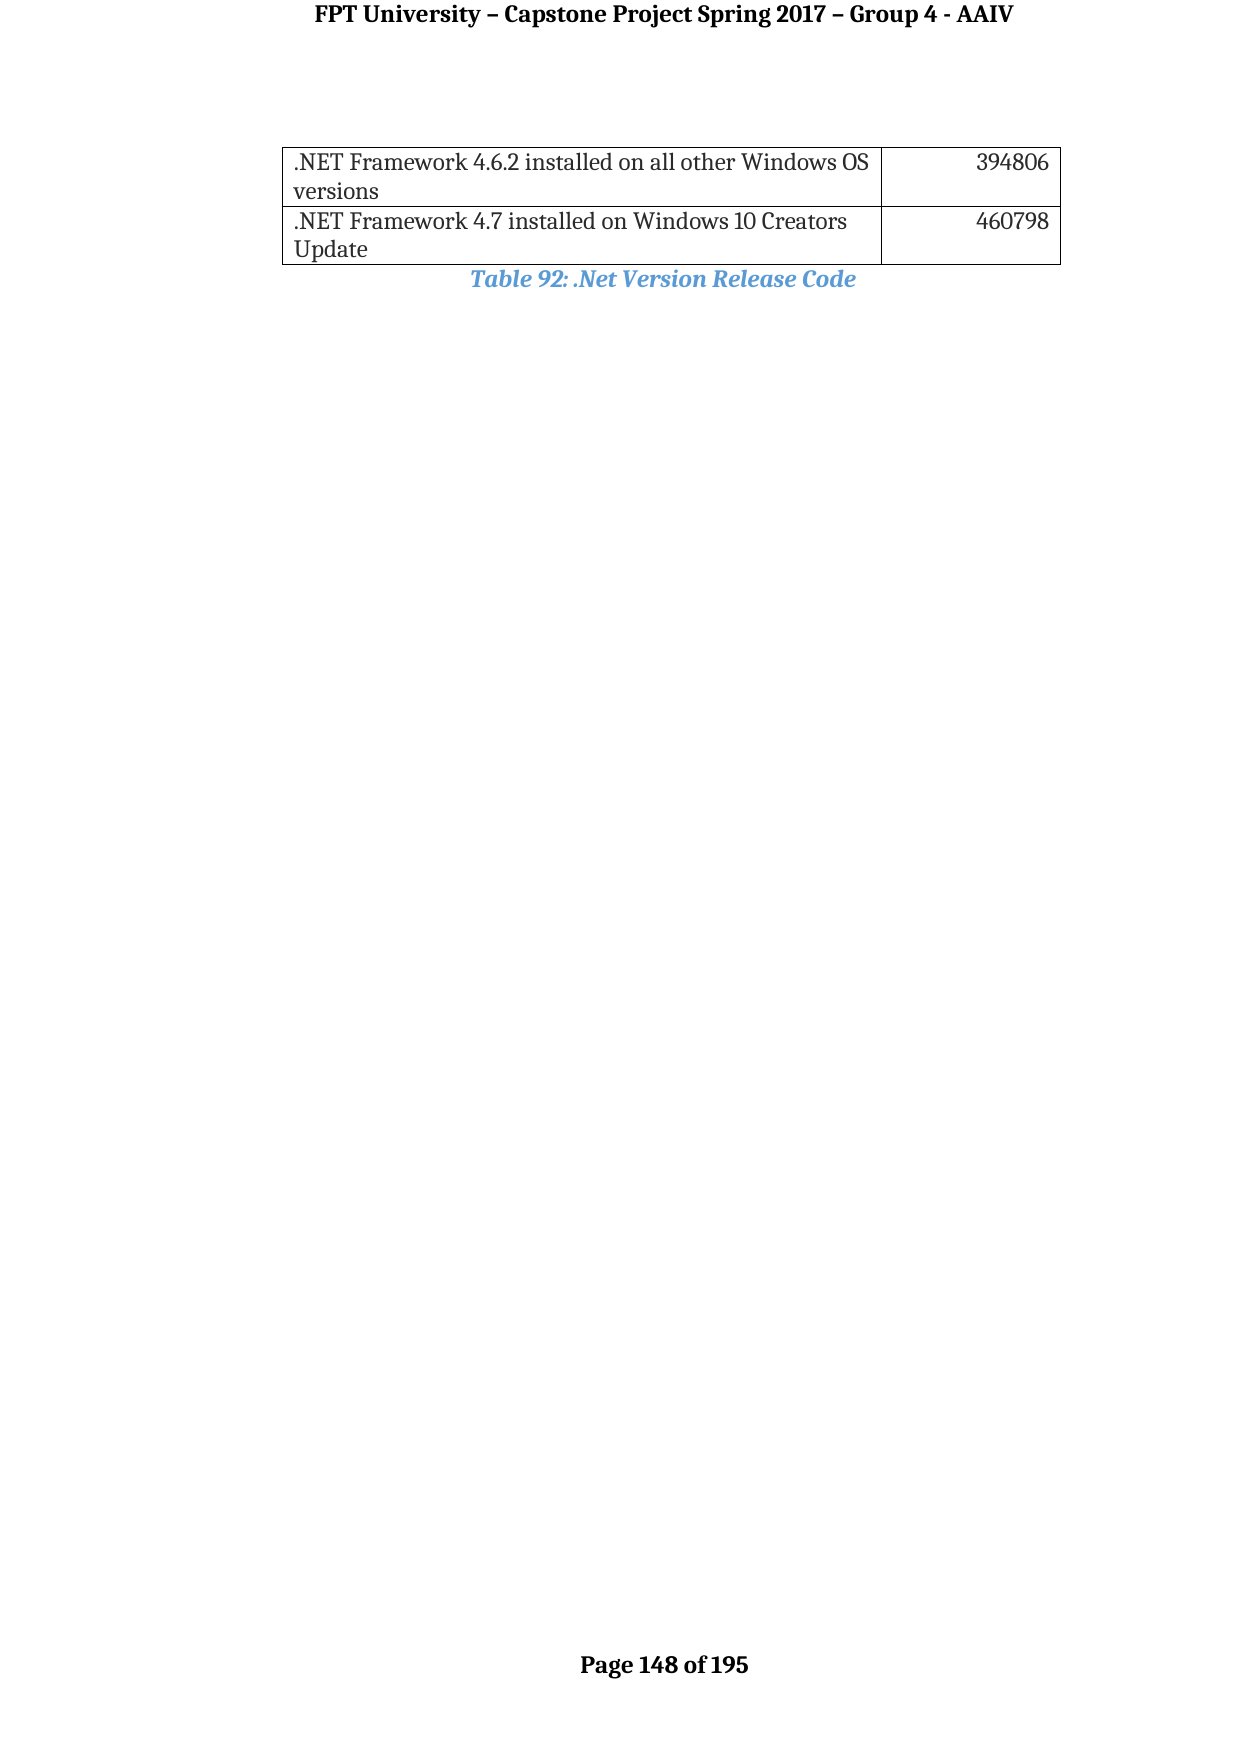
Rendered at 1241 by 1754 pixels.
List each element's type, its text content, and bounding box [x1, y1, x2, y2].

text Table 92: .Net Version Release Code [207, 265, 1122, 294]
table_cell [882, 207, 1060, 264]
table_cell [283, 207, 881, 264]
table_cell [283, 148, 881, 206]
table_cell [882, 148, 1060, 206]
